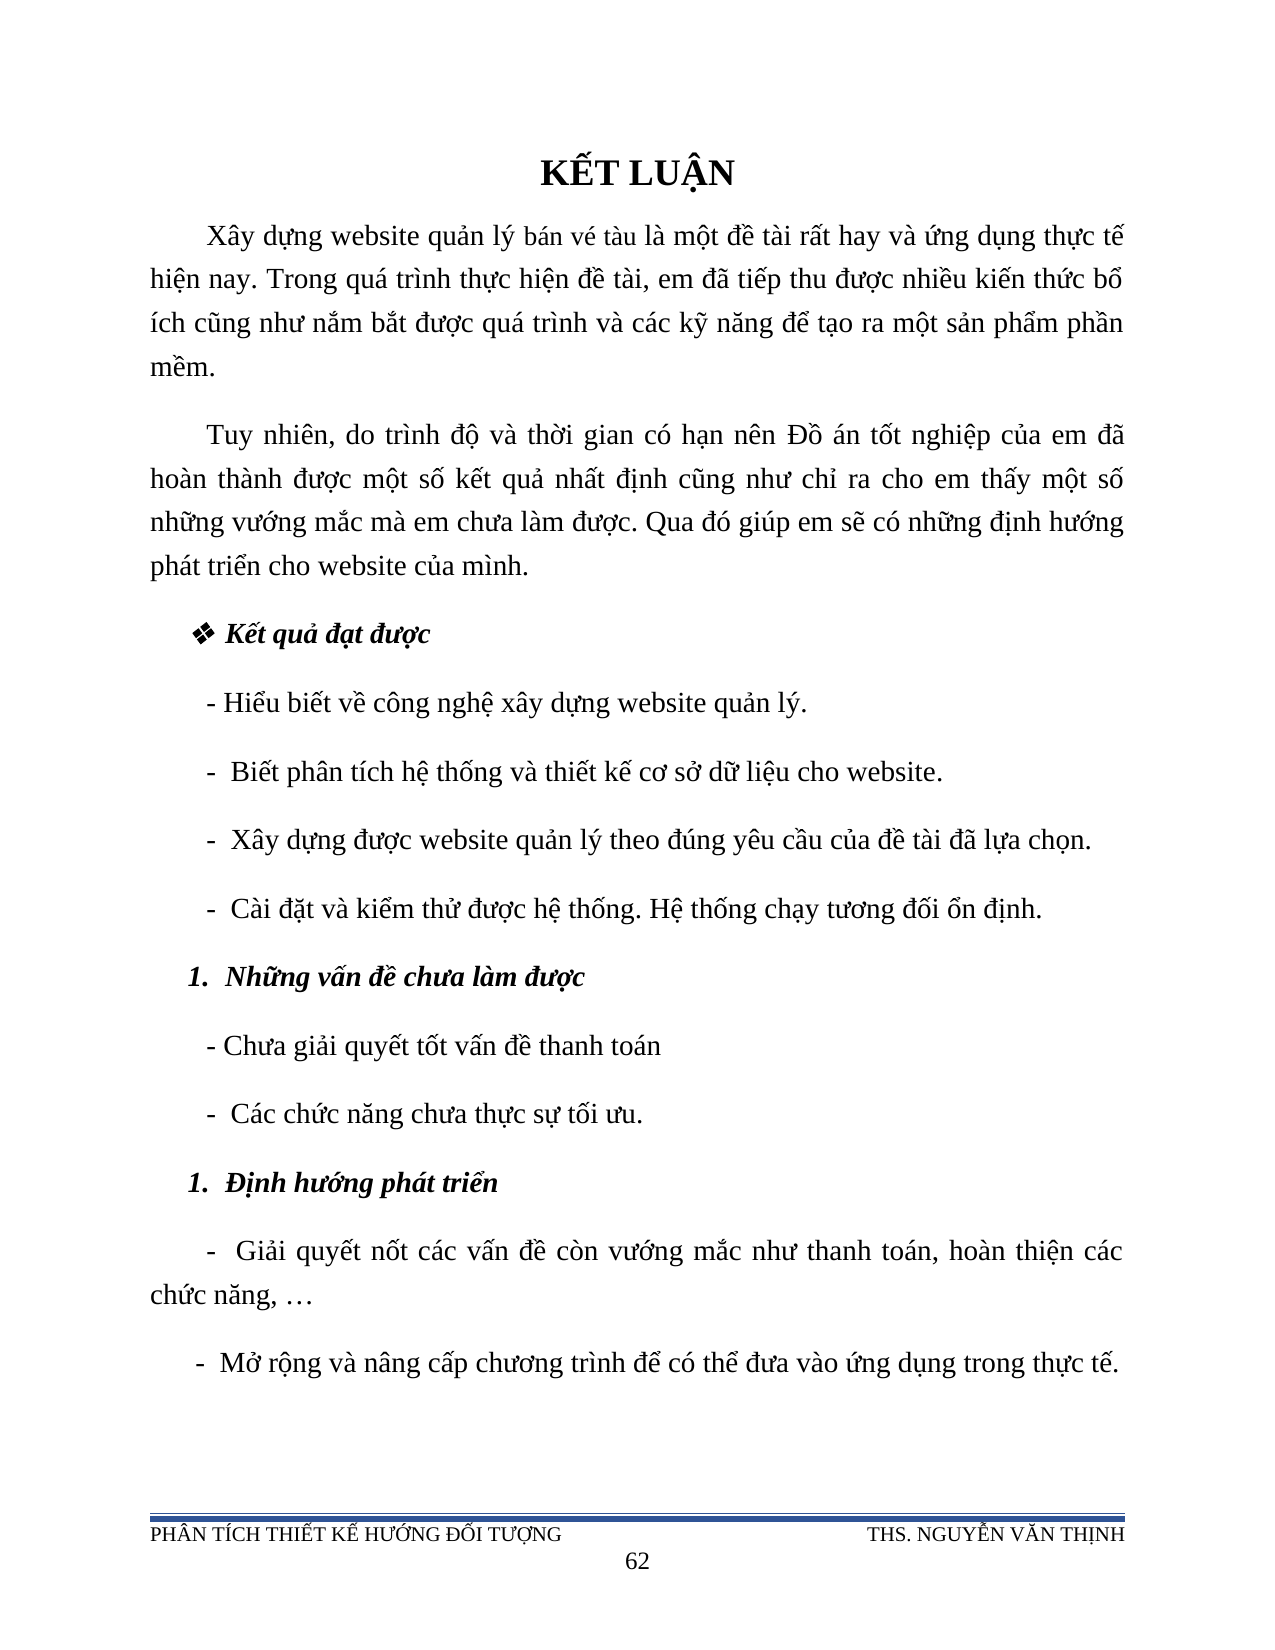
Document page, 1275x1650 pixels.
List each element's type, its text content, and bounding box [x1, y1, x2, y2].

text Xây dựng website quản lý bán vé tàu là một đề tài rất hay và ứng dụng thực tế hiện nay. Trong quá trình thực hiện đề tài, em đã tiếp thu được nhiều kiến thức bổ ích cũng như nắm bắt được quá trình và các kỹ năng để tạo ra một sản phẩm phần mềm. [150, 218, 1125, 382]
text ?>KẾT LUẬN [150, 150, 1125, 193]
text - Hiểu biết về công nghệ xây dựng website quản lý. [150, 685, 1125, 719]
text - Chưa giải quyết tốt vấn đề thanh toán [150, 1028, 1125, 1061]
text - Xây dựng được website quản lý theo đúng yêu cầu của đề tài đã lựa chọn. [150, 822, 1125, 856]
list Kết quả đạt được [187, 616, 1125, 650]
text - Mở rộng và nâng cấp chương trình để có thể đưa vào ứng dụng trong thực tế. [150, 1346, 1125, 1379]
text - Giải quyết nốt các vấn đề còn vướng mắc như thanh toán, hoàn thiện các chức năng, … [150, 1233, 1125, 1311]
text - Các chức năng chưa thực sự tối ưu. [150, 1096, 1125, 1130]
text Tuy nhiên, do trình độ và thời gian có hạn nên Đồ án tốt nghiệp của em đã hoàn thành được một số kết quả nhất định cũng như chỉ ra cho em thấy một số những vướng mắc mà em chưa làm được. Qua đó giúp em sẽ có những định hướng phát triển cho website của mình. [150, 417, 1125, 581]
list Định hướng phát triển [187, 1165, 1125, 1198]
text - Cài đặt và kiểm thử được hệ thống. Hệ thống chạy tương đối ổn định. [150, 891, 1125, 924]
list Những vấn đề chưa làm được [187, 959, 1125, 993]
text - Biết phân tích hệ thống và thiết kế cơ sở dữ liệu cho website. [150, 754, 1125, 787]
